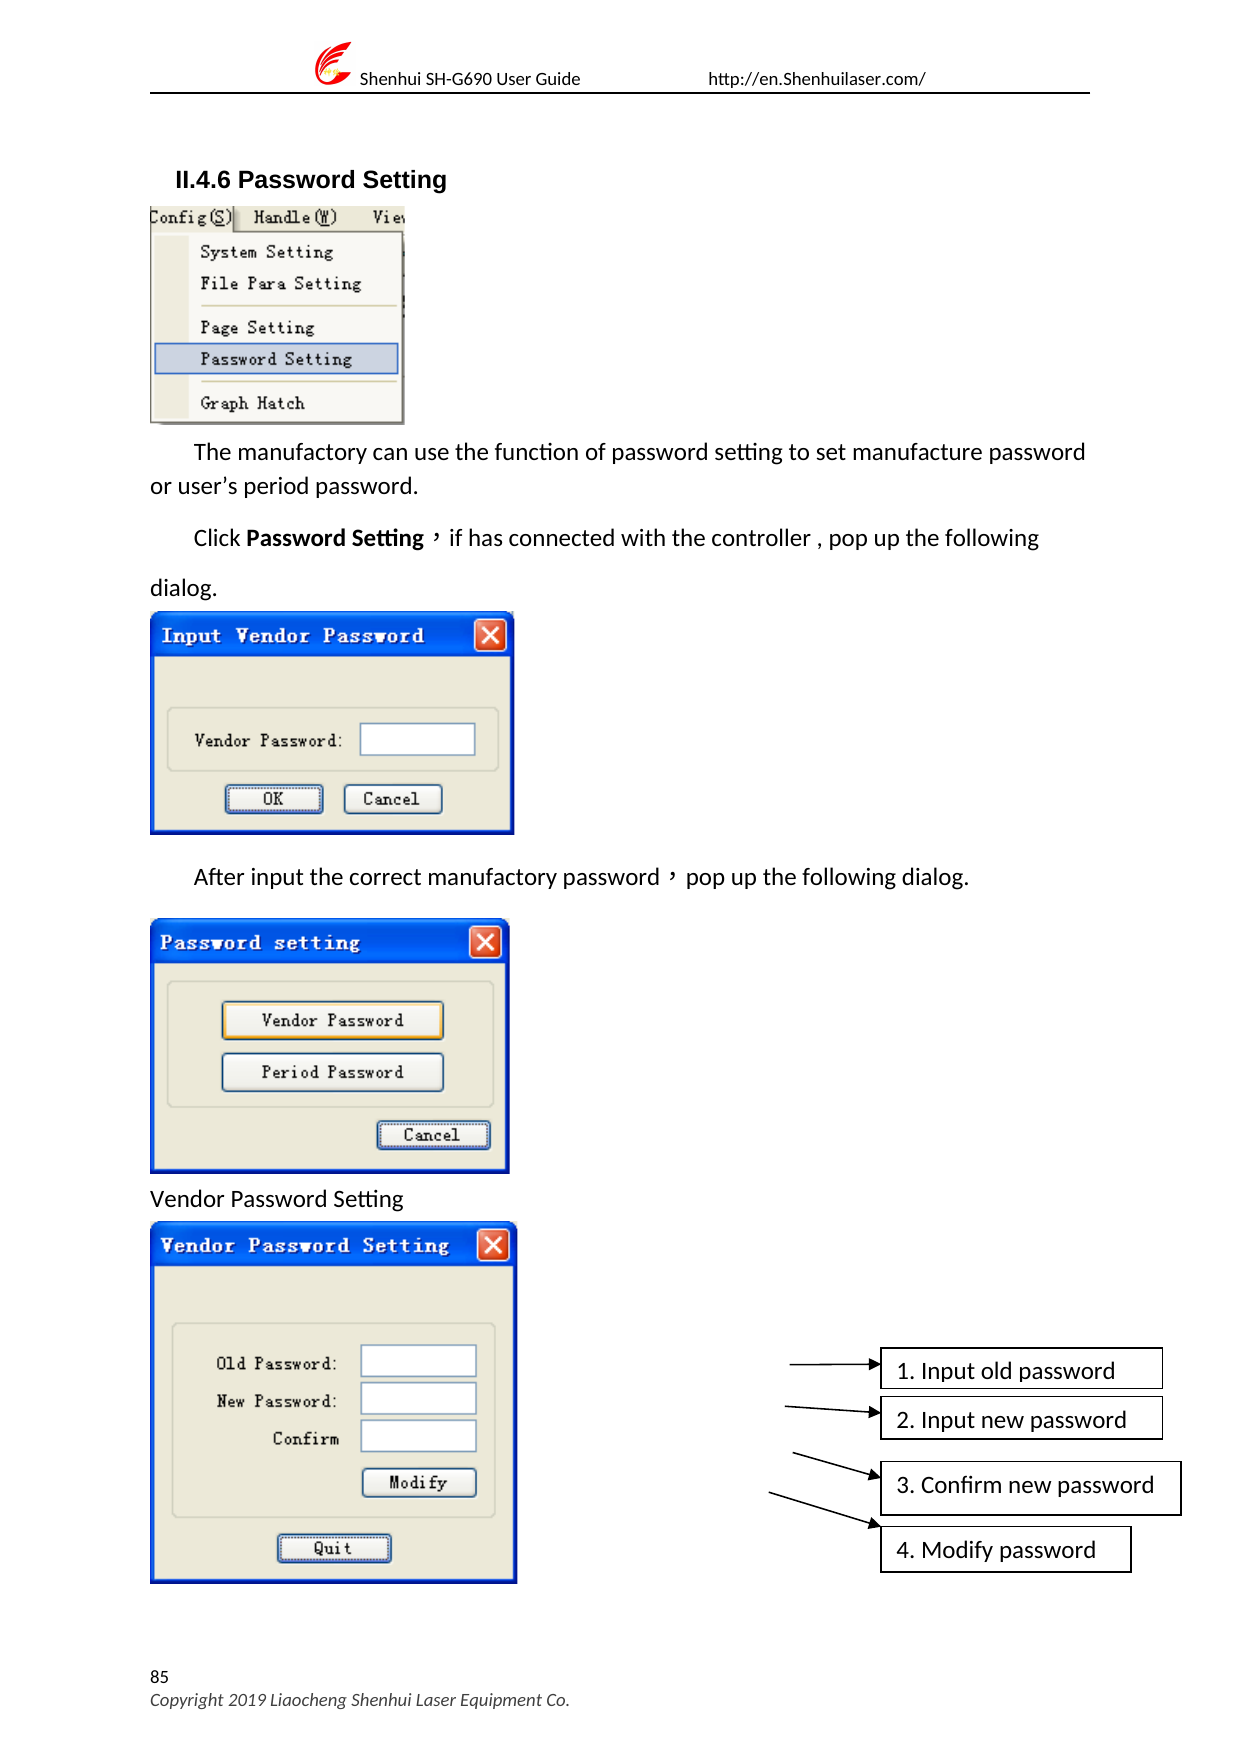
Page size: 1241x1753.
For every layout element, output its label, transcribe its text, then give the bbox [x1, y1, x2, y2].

text Vendor Password Setting [150, 1182, 1090, 1216]
picture [150, 918, 510, 1174]
text After input the correct manufactory password，pop up the following dialog. [150, 842, 1090, 910]
picture [150, 1221, 518, 1584]
subtitle II.4.6 Password Setting [150, 163, 1090, 197]
picture [150, 206, 405, 425]
picture [150, 611, 515, 835]
text The manufactory can use the function of password setting to set manufacture password or user’s period password. [150, 434, 1090, 502]
text Click Password Setting，if has connected with the controller , pop up the following dialog. [150, 502, 1090, 604]
picture [314, 41, 356, 86]
